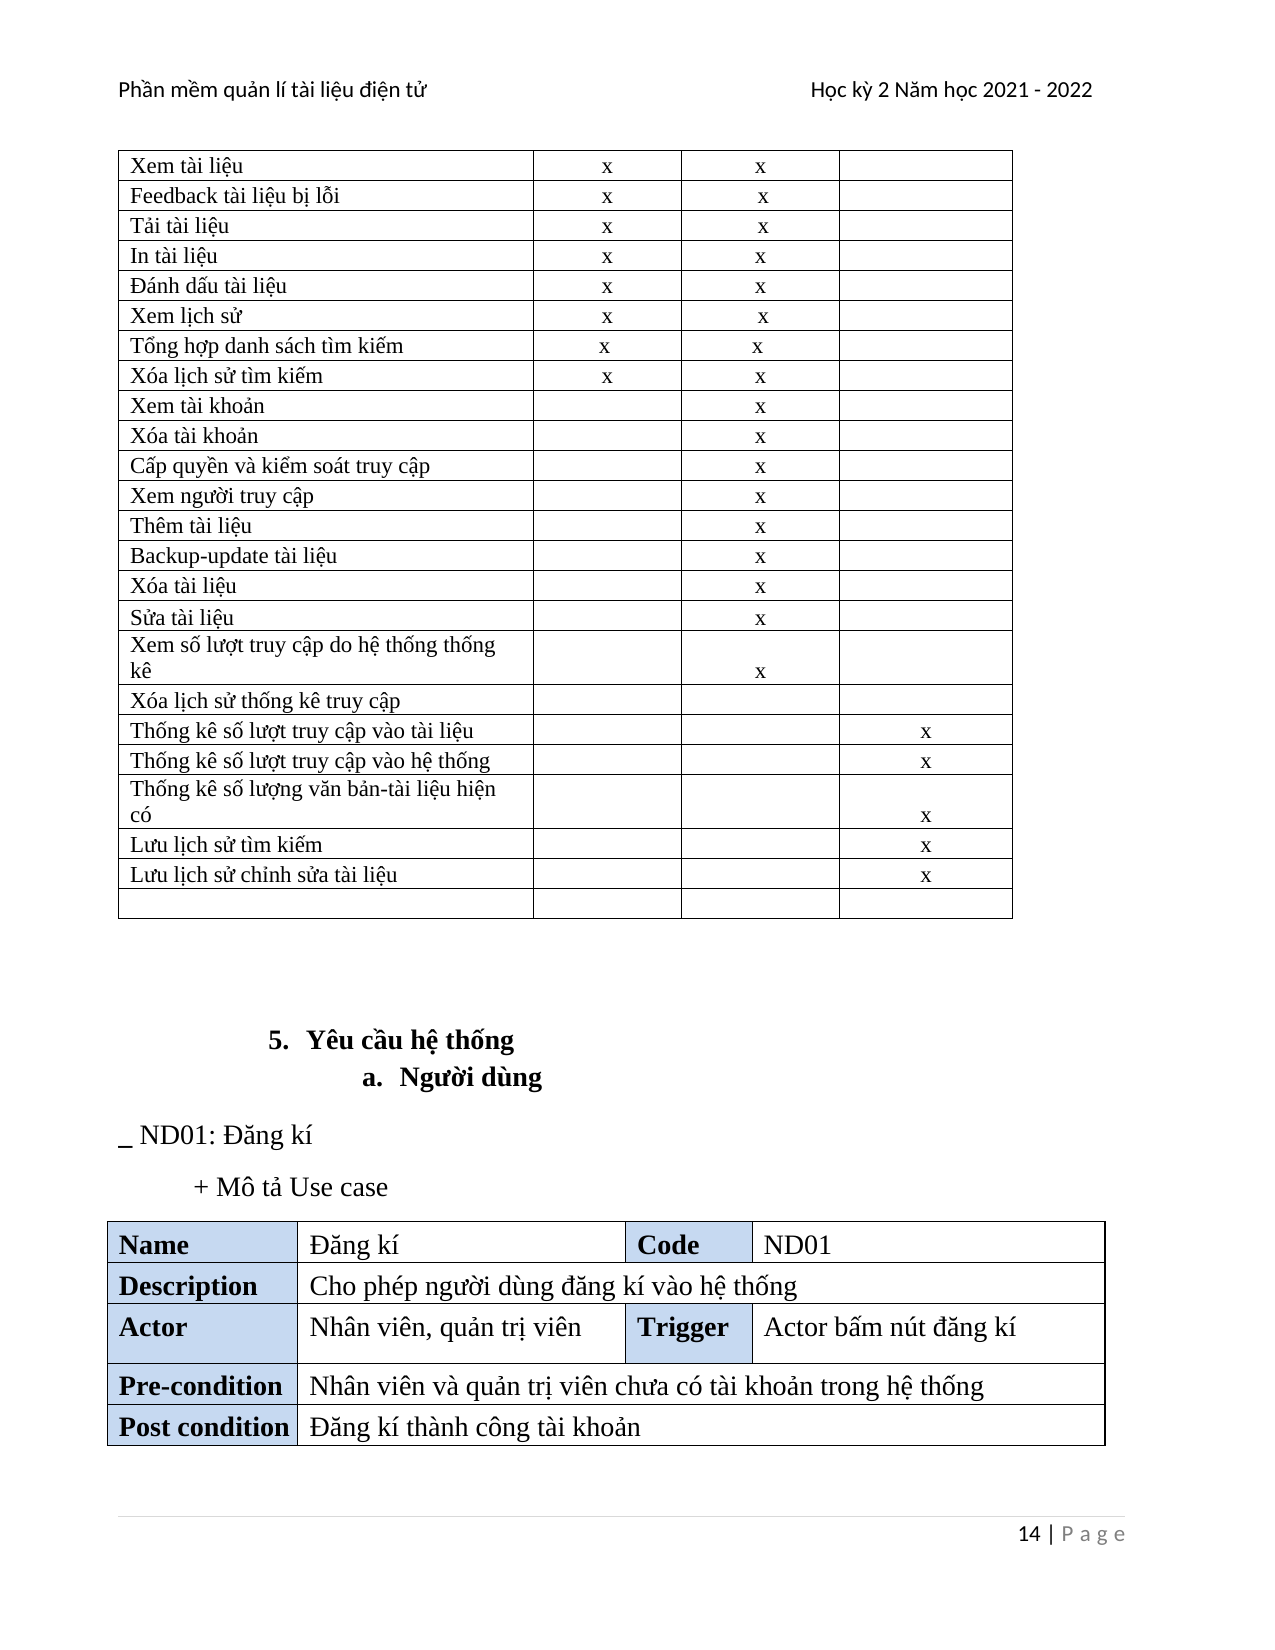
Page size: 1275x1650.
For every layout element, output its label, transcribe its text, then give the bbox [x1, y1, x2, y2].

text + Mô tả Use case [118, 1170, 1125, 1202]
table_cell Trigger [626, 1304, 752, 1363]
table_cell [840, 541, 1012, 570]
table_cell Description [108, 1263, 297, 1303]
table_cell x [534, 241, 681, 270]
table_cell x [682, 241, 839, 270]
table_cell x [682, 181, 839, 210]
table_cell Xóa lịch sử tìm kiếm [119, 361, 533, 390]
table_cell [682, 715, 839, 744]
table_cell [840, 601, 1012, 630]
table_cell [534, 481, 681, 510]
table_cell Cấp quyền và kiểm soát truy cập [119, 451, 533, 480]
table_cell Đăng kí thành công tài khoản [298, 1405, 1104, 1445]
table_cell [534, 571, 681, 600]
table_cell x [682, 451, 839, 480]
table_cell Thống kê số lượt truy cập vào hệ thống [119, 745, 533, 774]
table_cell [534, 511, 681, 540]
text _ ND01: Đăng kí [118, 1118, 1125, 1151]
table_cell x [682, 361, 839, 390]
table_cell [534, 541, 681, 570]
list Người dùng [362, 1060, 1125, 1092]
table_cell [840, 301, 1012, 330]
table_cell [840, 421, 1012, 450]
table_cell Xem số lượt truy cập do hệ thống thống kê [119, 631, 533, 684]
list Yêu cầu hệ thống [268, 1023, 1125, 1055]
table_cell In tài liệu [119, 241, 533, 270]
table_cell Nhân viên và quản trị viên chưa có tài khoản trong hệ thống [298, 1364, 1104, 1404]
table_cell x [534, 301, 681, 330]
table_cell Lưu lịch sử chỉnh sửa tài liệu [119, 859, 533, 887]
table_cell x [840, 775, 1012, 827]
table_header Đăng kí [298, 1222, 625, 1262]
table_cell [534, 685, 681, 714]
table_cell [840, 481, 1012, 510]
table_cell [534, 889, 681, 917]
table_cell [534, 631, 681, 684]
table_cell x [682, 481, 839, 510]
table_cell x [682, 391, 839, 420]
table_cell [840, 451, 1012, 480]
table_cell [840, 571, 1012, 600]
table_cell [840, 241, 1012, 270]
table_cell x [534, 331, 681, 360]
table_cell [682, 859, 839, 887]
table_cell [534, 859, 681, 887]
table_cell [119, 889, 533, 917]
table_cell x [534, 211, 681, 240]
table_cell [840, 631, 1012, 684]
table_cell x [840, 859, 1012, 887]
table_cell [534, 391, 681, 420]
table_cell [534, 601, 681, 630]
table_cell Lưu lịch sử tìm kiếm [119, 829, 533, 857]
table_cell Actor [108, 1304, 297, 1363]
table_cell [534, 451, 681, 480]
table_cell x [534, 271, 681, 300]
table_cell [534, 775, 681, 827]
table_cell [840, 211, 1012, 240]
table_header Code [626, 1222, 752, 1262]
table_cell Cho phép người dùng đăng kí vào hệ thống [298, 1263, 1104, 1303]
table_cell Pre-condition [108, 1364, 297, 1404]
table_cell x [840, 715, 1012, 744]
table_cell [534, 829, 681, 857]
table_cell Tải tài liệu [119, 211, 533, 240]
table_cell x [682, 511, 839, 540]
table_cell [840, 331, 1012, 360]
table_cell [840, 391, 1012, 420]
table_cell Backup-update tài liệu [119, 541, 533, 570]
table_cell Feedback tài liệu bị lỗi [119, 181, 533, 210]
table_cell [534, 421, 681, 450]
table_cell x [682, 301, 839, 330]
table_cell Thống kê số lượng văn bản-tài liệu hiện có [119, 775, 533, 827]
table_cell [840, 361, 1012, 390]
table_cell [682, 889, 839, 917]
table_cell x [840, 829, 1012, 857]
table_cell x [840, 745, 1012, 774]
table_cell x [682, 151, 839, 180]
table_cell [682, 745, 839, 774]
table_cell [682, 775, 839, 827]
table_cell [840, 685, 1012, 714]
table_cell [840, 181, 1012, 210]
table_cell Xem lịch sử [119, 301, 533, 330]
table_cell Xóa tài liệu [119, 571, 533, 600]
table_cell Tổng hợp danh sách tìm kiếm [119, 331, 533, 360]
table_cell Xóa tài khoản [119, 421, 533, 450]
table_cell [534, 715, 681, 744]
table_cell Xem tài liệu [119, 151, 533, 180]
table_cell x [682, 571, 839, 600]
table_cell [534, 745, 681, 774]
table_cell [682, 829, 839, 857]
table_cell x [682, 421, 839, 450]
table_cell Xem tài khoản [119, 391, 533, 420]
table_cell Actor bấm nút đăng kí [753, 1304, 1104, 1363]
table_header ND01 [753, 1222, 1104, 1262]
table_cell [840, 151, 1012, 180]
table_cell [840, 271, 1012, 300]
table_cell x [534, 151, 681, 180]
table_cell [682, 685, 839, 714]
table_cell x [682, 331, 839, 360]
table_cell Xóa lịch sử thống kê truy cập [119, 685, 533, 714]
table_cell Đánh dấu tài liệu [119, 271, 533, 300]
table_cell x [682, 631, 839, 684]
table_cell Post condition [108, 1405, 297, 1445]
table_cell Sửa tài liệu [119, 601, 533, 630]
table_cell x [534, 361, 681, 390]
table_cell [840, 511, 1012, 540]
table_cell Thống kê số lượt truy cập vào tài liệu [119, 715, 533, 744]
table_cell x [682, 601, 839, 630]
table_cell [840, 889, 1012, 917]
table_cell x [682, 541, 839, 570]
table_cell x [682, 271, 839, 300]
table_cell x [682, 211, 839, 240]
table_header Name [108, 1222, 297, 1262]
table_cell Nhân viên, quản trị viên [298, 1304, 625, 1363]
table_cell Thêm tài liệu [119, 511, 533, 540]
table_cell x [534, 181, 681, 210]
table_cell Xem người truy cập [119, 481, 533, 510]
